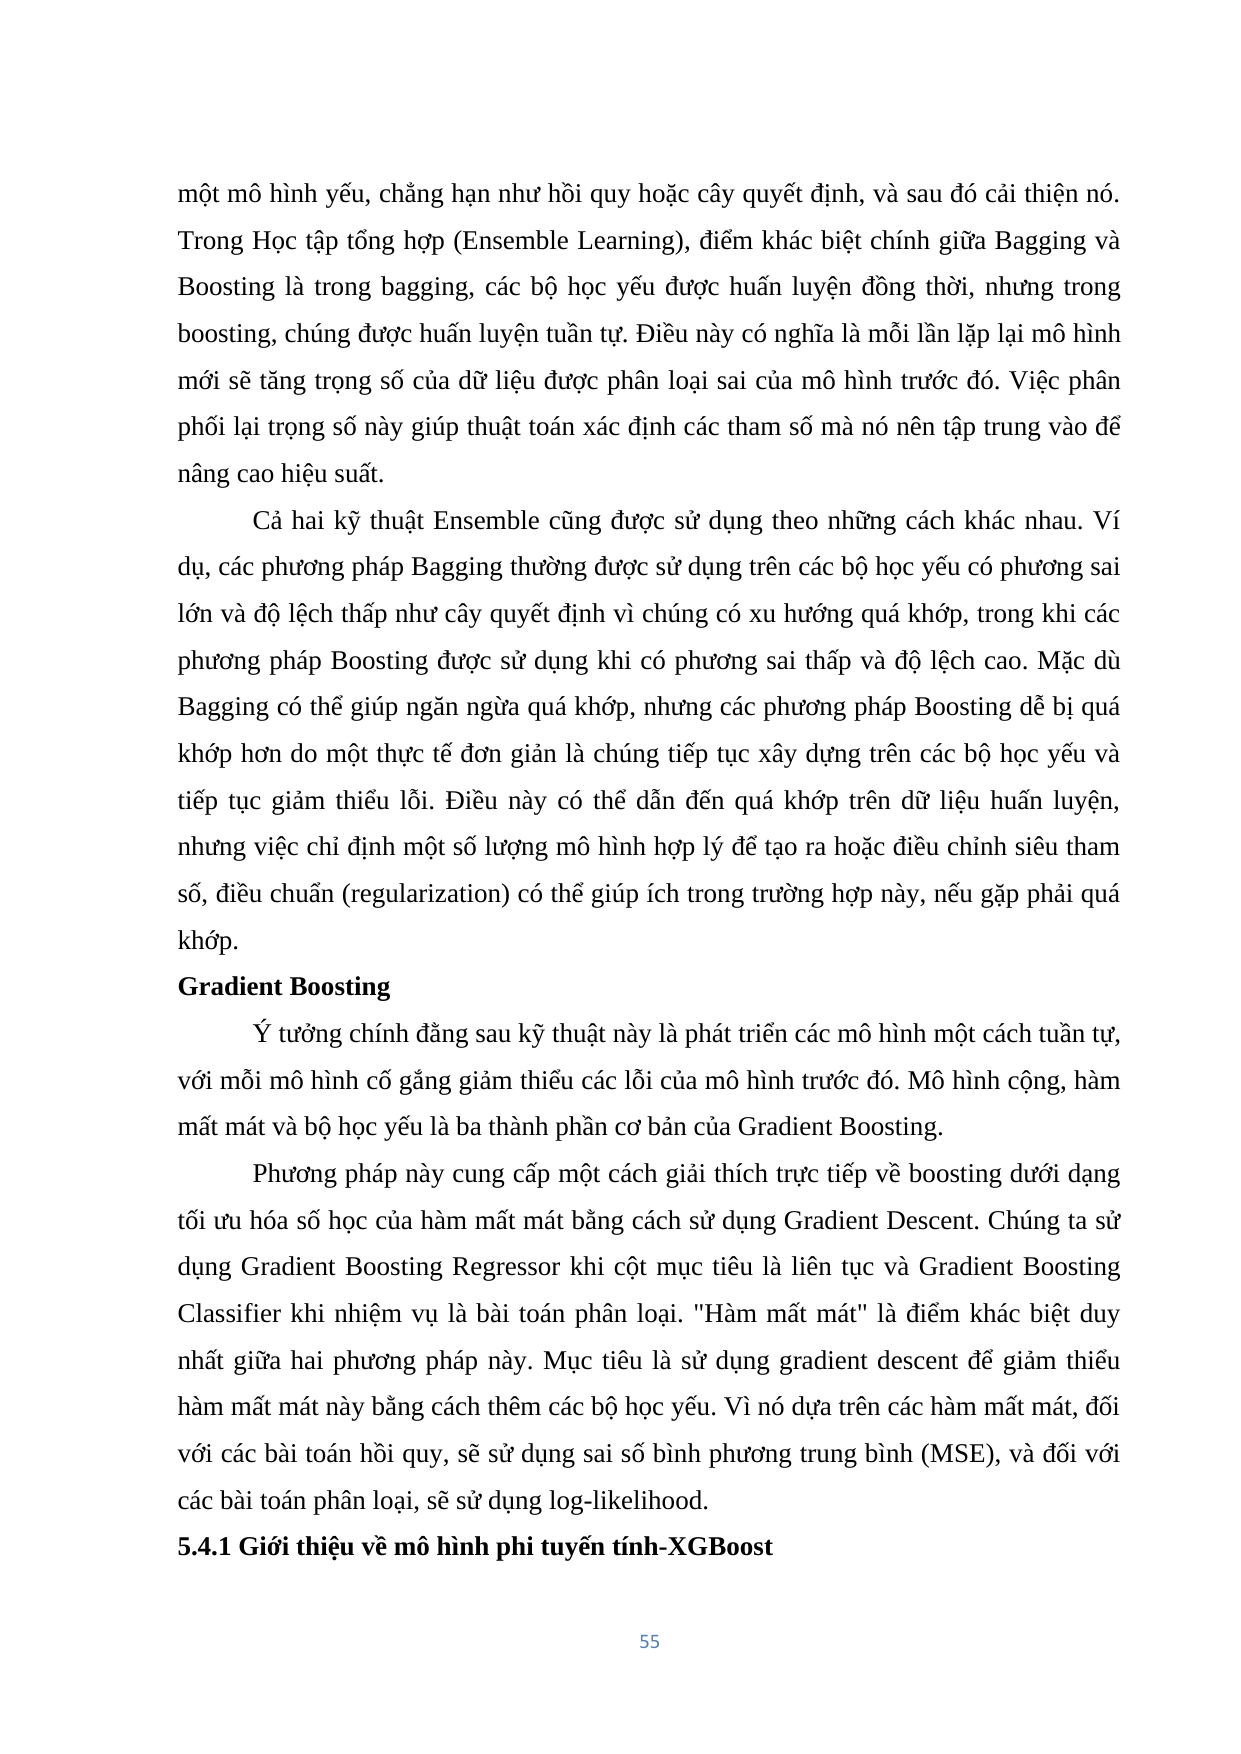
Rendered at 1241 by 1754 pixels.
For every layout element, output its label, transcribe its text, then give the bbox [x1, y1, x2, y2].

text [177, 177, 1122, 488]
text Phương pháp này cung cấp một cách giải thích trực tiếp về boosting dưới dạng tối ưu hóa số học của hàm mất mát bằng cách sử dụng Gradient Descent. Chúng ta sử dụng Gradient Boosting Regressor khi cột mục tiêu là liên tục và Gradient Boosting Classifier khi nhiệm vụ là bài toán phân loại. "Hàm mất mát" là điểm khác biệt duy nhất giữa hai phương pháp này. Mục tiêu là sử dụng gradient descent để giảm thiểu hàm mất mát này bằng cách thêm các bộ học yếu. Vì nó dựa trên các hàm mất mát, đối với các bài toán hồi quy, sẽ sử dụng sai số bình phương trung bình (MSE), và đối với các bài toán phân loại, sẽ sử dụng log-likelihood. [177, 1157, 1122, 1515]
text Ý tưởng chính đằng sau kỹ thuật này là phát triển các mô hình một cách tuần tự, với mỗi mô hình cố gắng giảm thiểu các lỗi của mô hình trước đó. Mô hình cộng, hàm mất mát và bộ học yếu là ba thành phần cơ bản của Gradient Boosting. [177, 1017, 1122, 1142]
text Gradient Boosting [177, 971, 1122, 1002]
subtitle 5.4.1 Giới thiệu về mô hình phi tuyến tính-XGBoost [177, 1531, 1122, 1562]
text Cả hai kỹ thuật Ensemble cũng được sử dụng theo những cách khác nhau. Ví dụ, các phương pháp Bagging thường được sử dụng trên các bộ học yếu có phương sai lớn và độ lệch thấp như cây quyết định vì chúng có xu hướng quá khớp, trong khi các phương pháp Boosting được sử dụng khi có phương sai thấp và độ lệch cao. Mặc dù Bagging có thể giúp ngăn ngừa quá khớp, nhưng các phương pháp Boosting dễ bị quá khớp hơn do một thực tế đơn giản là chúng tiếp tục xây dựng trên các bộ học yếu và tiếp tục giảm thiểu lỗi. Điều này có thể dẫn đến quá khớp trên dữ liệu huấn luyện, nhưng việc chỉ định một số lượng mô hình hợp lý để tạo ra hoặc điều chỉnh siêu tham số, điều chuẩn (regularization) có thể giúp ích trong trường hợp này, nếu gặp phải quá khớp. [177, 504, 1122, 955]
